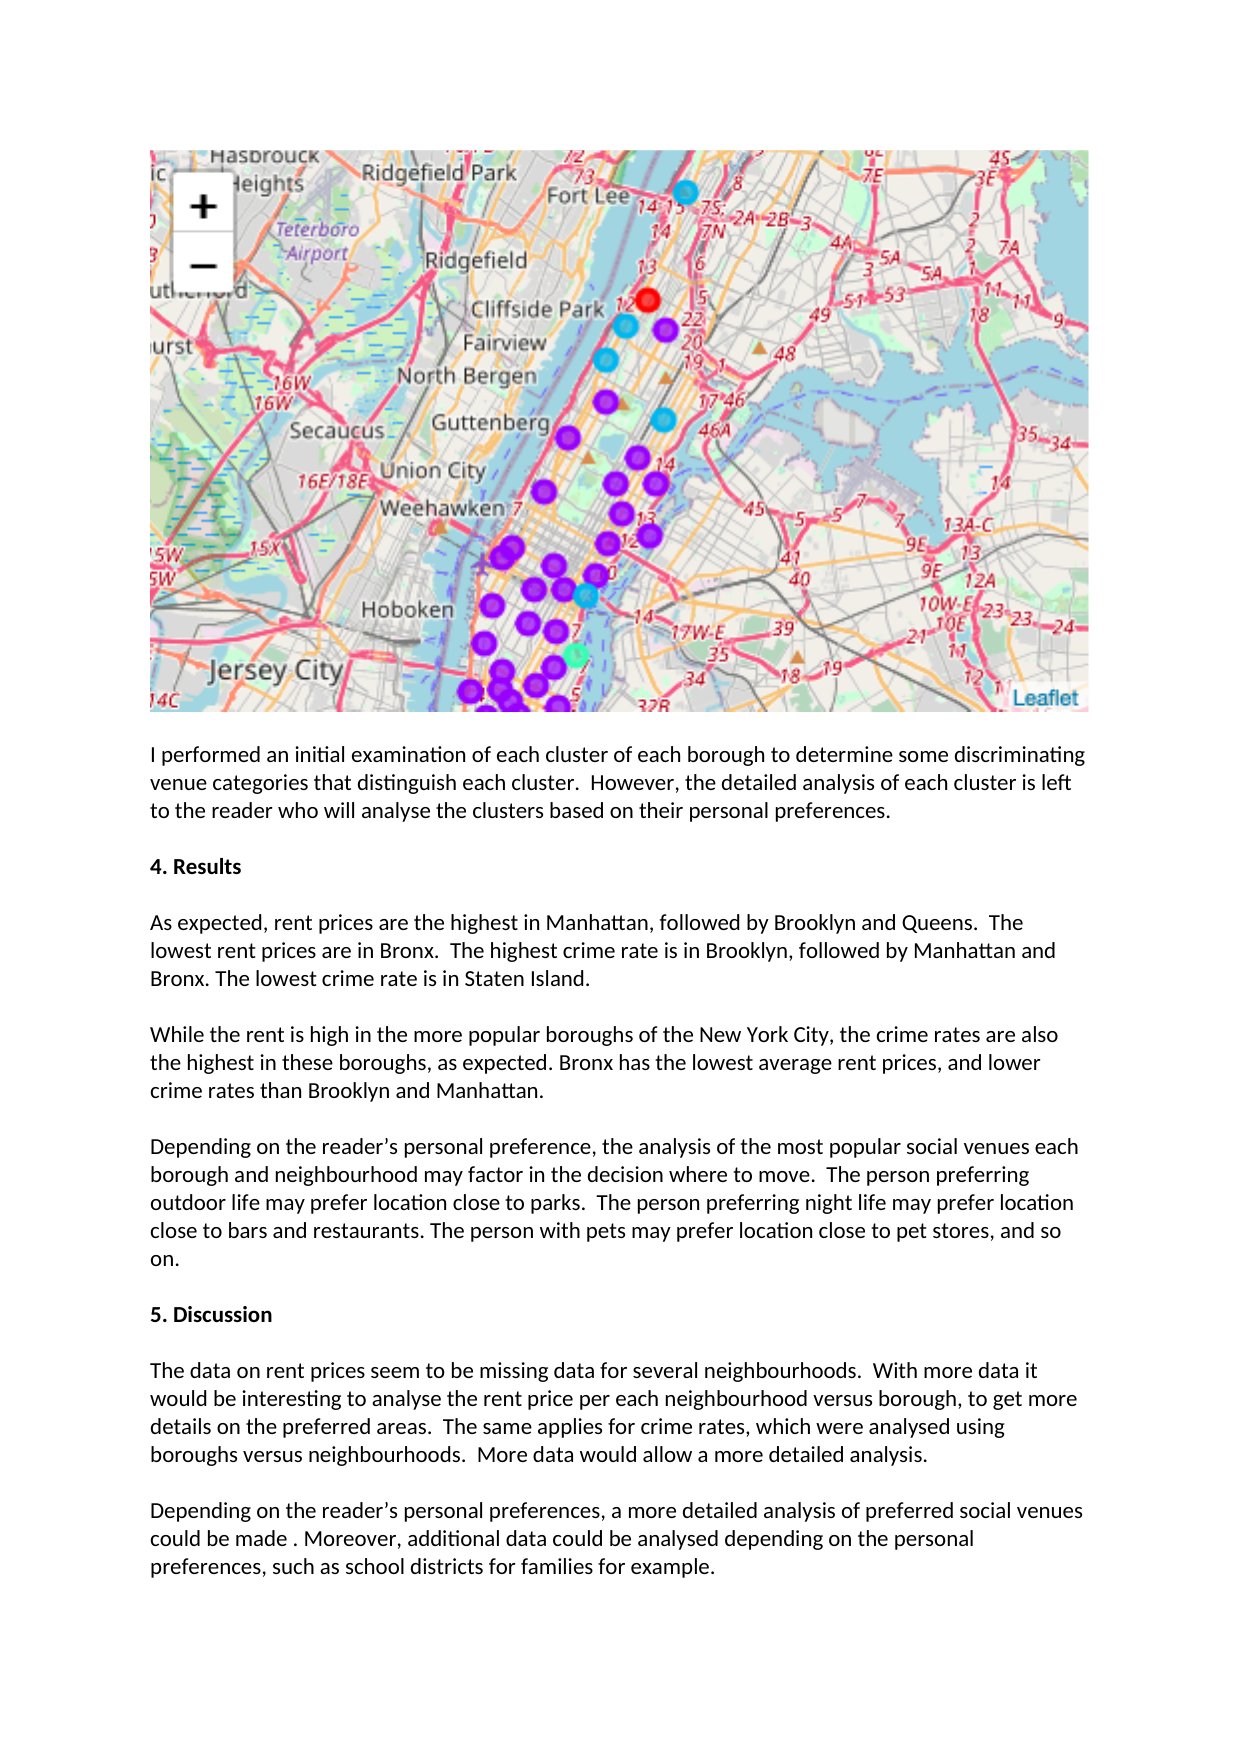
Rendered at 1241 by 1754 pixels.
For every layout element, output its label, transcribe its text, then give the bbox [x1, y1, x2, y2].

text I performed an initial examination of each cluster of each borough to determine some discriminating venue categories that distinguish each cluster. However, the detailed analysis of each cluster is left to the reader who will analyse the clusters based on their personal preferences. [150, 740, 1090, 824]
picture [150, 150, 1091, 712]
text Depending on the reader’s personal preference, the analysis of the most popular social venues each borough and neighbourhood may factor in the decision where to move. The person preferring outdoor life may prefer location close to parks. The person preferring night life may prefer location close to bars and restaurants. The person with pets may prefer location close to pet stores, and so on. [150, 1132, 1090, 1272]
text The data on rent prices seem to be missing data for several neighbourhoods. With more data it would be interesting to analyse the rent price per each neighbourhood versus borough, to get more details on the preferred areas. The same applies for crime rates, which were analysed using boroughs versus neighbourhoods. More data would allow a more detailed analysis. [150, 1356, 1090, 1468]
text 4. Results [150, 852, 1090, 880]
text 5. Discussion [150, 1300, 1090, 1328]
text Depending on the reader’s personal preferences, a more detailed analysis of preferred social venues could be made . Moreover, additional data could be analysed depending on the personal preferences, such as school districts for families for example. [150, 1496, 1090, 1580]
text While the rent is high in the more popular boroughs of the New York City, the crime rates are also the highest in these boroughs, as expected. Bronx has the lowest average rent prices, and lower crime rates than Brooklyn and Manhattan. [150, 1020, 1090, 1104]
text As expected, rent prices are the highest in Manhattan, followed by Brooklyn and Queens. The lowest rent prices are in Bronx. The highest crime rate is in Brooklyn, followed by Manhattan and Bronx. The lowest crime rate is in Staten Island. [150, 908, 1090, 992]
